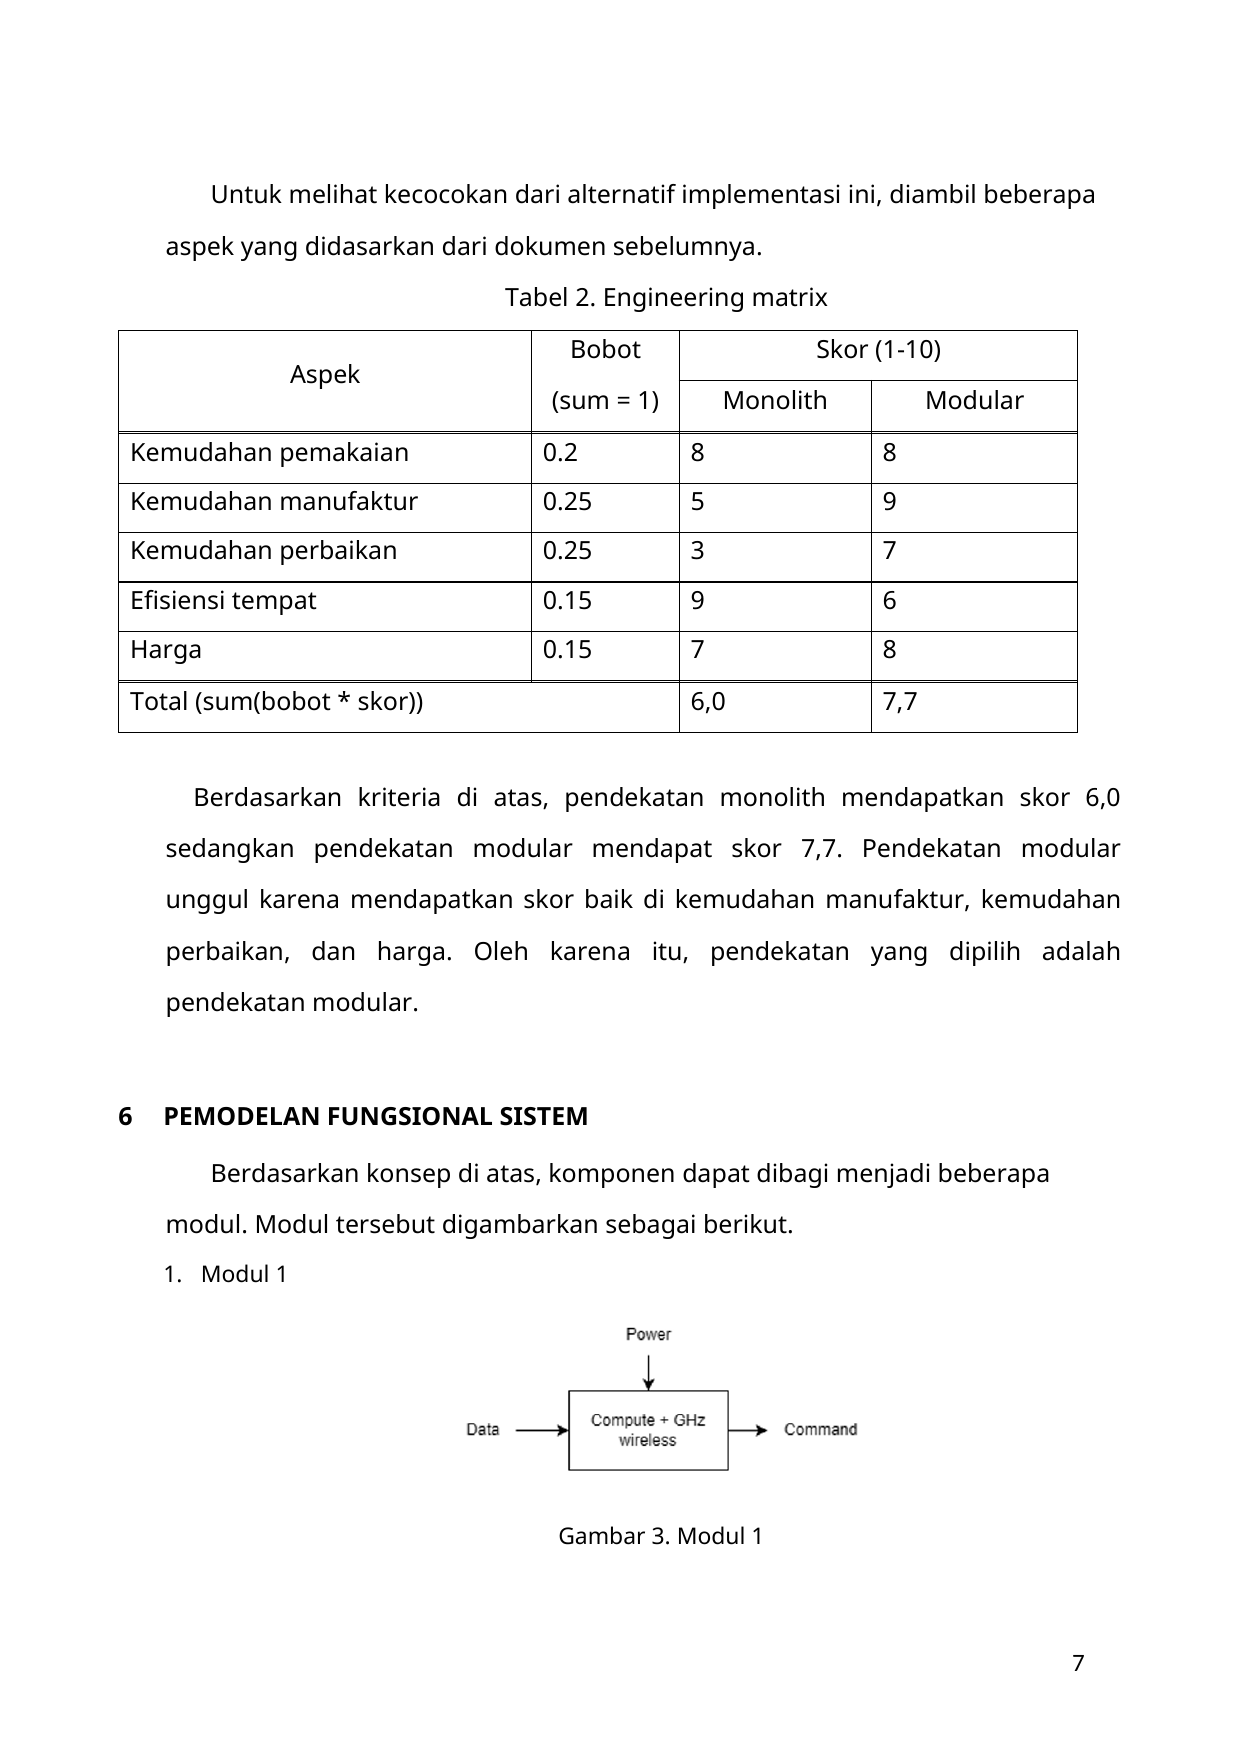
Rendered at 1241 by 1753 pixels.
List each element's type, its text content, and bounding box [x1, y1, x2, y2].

table_cell 9 [680, 583, 871, 631]
table_cell Kemudahan pemakaian [119, 434, 531, 483]
table_cell Harga [119, 632, 531, 680]
table_cell 5 [680, 484, 871, 532]
text Berdasarkan konsep di atas, komponen dapat dibagi menjadi beberapa modul. Modul tersebut digambarkan sebagai berikut. [165, 1156, 1122, 1241]
table_cell Total (sum(bobot * skor)) [119, 683, 679, 732]
table_cell 9 [872, 484, 1077, 532]
table_cell 0.25 [532, 484, 679, 532]
table_cell 8 [872, 434, 1077, 483]
text Untuk melihat kecocokan dari alternatif implementasi ini, diambil beberapa aspek yang didasarkan dari dokumen sebelumnya. [165, 177, 1122, 262]
subtitle PEMODELAN FUNGSIONAL SISTEM [118, 1099, 1122, 1133]
table_header Bobot (sum = 1) [532, 331, 679, 431]
table_cell 0.15 [532, 632, 679, 680]
list Modul 1 [163, 1258, 1122, 1289]
table_header Skor (1-10) [680, 331, 1077, 380]
table_cell Kemudahan perbaikan [119, 533, 531, 581]
table_cell Monolith [680, 381, 871, 431]
list Gambar 3. Modul 1 [201, 1520, 1122, 1551]
text Berdasarkan kriteria di atas, pendekatan monolith mendapatkan skor 6,0 sedangkan pendekatan modular mendapat skor 7,7. Pendekatan modular unggul karena mendapatkan skor baik di kemudahan manufaktur, kemudahan perbaikan, dan harga. Oleh karena itu, pendekatan yang dipilih adalah pendekatan modular. [165, 780, 1122, 1018]
text Tabel 2. Engineering matrix [165, 279, 1122, 313]
table_header Aspek [119, 331, 531, 431]
table_cell 0.15 [532, 583, 679, 631]
table_cell 7 [680, 632, 871, 680]
table_cell 6 [872, 583, 1077, 631]
table_cell Modular [872, 381, 1077, 431]
table_cell 0.25 [532, 533, 679, 581]
table_cell Kemudahan manufaktur [119, 484, 531, 532]
table_cell 8 [680, 434, 871, 483]
table_cell 7,7 [872, 683, 1077, 732]
table_cell 3 [680, 533, 871, 581]
table_cell 7 [872, 533, 1077, 581]
table_cell 0.2 [532, 434, 679, 483]
picture [442, 1305, 881, 1506]
table_cell Efisiensi tempat [119, 583, 531, 631]
table_cell 6,0 [680, 683, 871, 732]
table_cell 8 [872, 632, 1077, 680]
